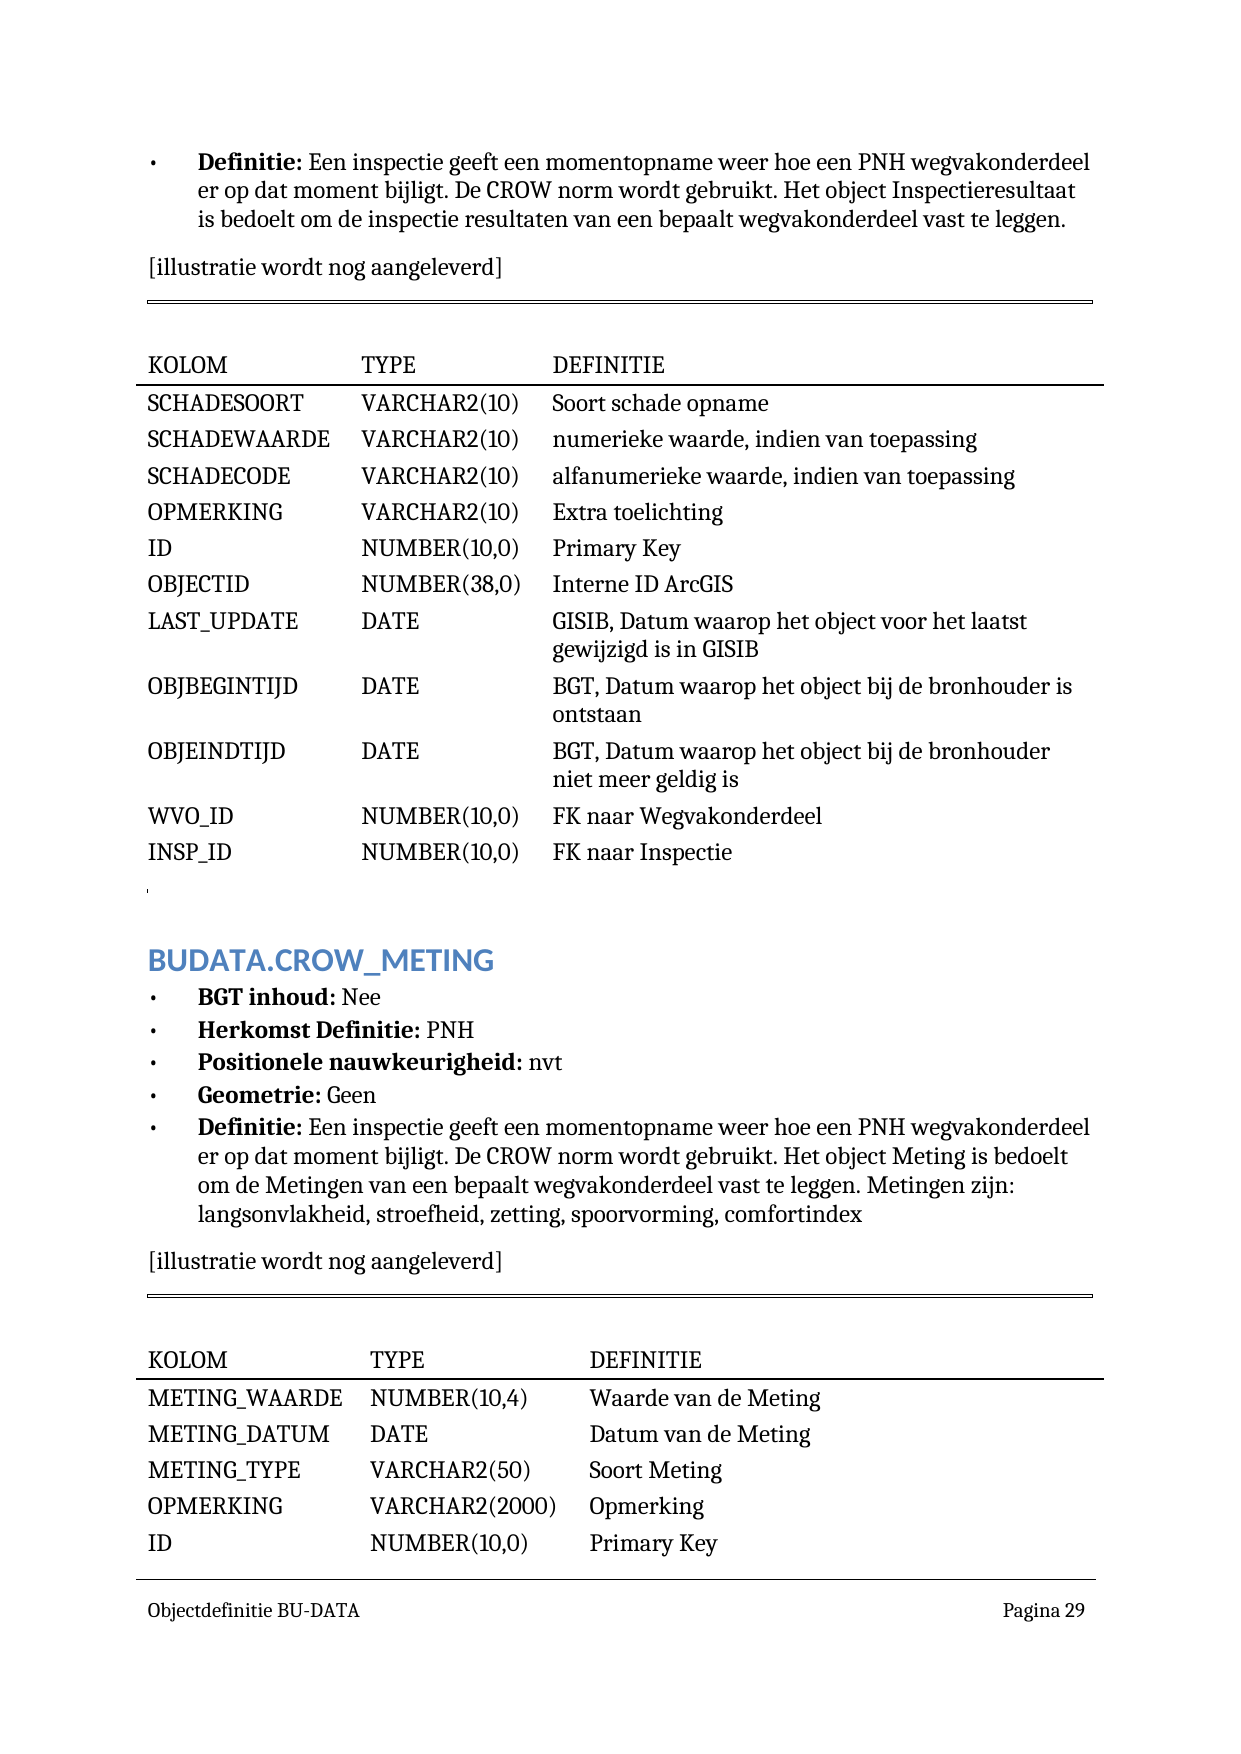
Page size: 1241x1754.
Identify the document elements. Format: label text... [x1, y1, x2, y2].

table_cell METING_TYPE [136, 1452, 359, 1488]
table_cell Waarde van de Meting [578, 1380, 1104, 1416]
table_cell VARCHAR2(10) [350, 494, 541, 530]
table_cell FK naar Wegvakonderdeel [541, 798, 1104, 834]
list Definitie: Een inspectie geeft een momentopname weer hoe een PNH wegvakonderdeel er op dat moment bijligt. De CROW norm wordt gebruikt. Het object Meting is bedoelt om de Metingen van een bepaalt wegvakonderdeel vast te leggen. Metingen zijn: langsonvlakheid, stroefheid, zetting, spoorvorming, comfortindex [148, 1113, 1093, 1228]
table_cell WVO_ID [136, 798, 350, 834]
table_cell METING_WAARDE [136, 1380, 359, 1416]
table_cell BGT, Datum waarop het object bij de bronhouder niet meer geldig is [541, 733, 1104, 798]
table_cell Primary Key [541, 530, 1104, 567]
table_cell GISIB, Datum waarop het object voor het laatst gewijzigd is in GISIB [541, 603, 1104, 668]
table_cell numerieke waarde, indien van toepassing [541, 422, 1104, 458]
table_cell NUMBER(10,0) [350, 798, 541, 834]
table_cell Soort Meting [578, 1452, 1104, 1488]
table_cell VARCHAR2(2000) [359, 1489, 578, 1525]
table_header KOLOM [136, 348, 350, 384]
list Definitie: Een inspectie geeft een momentopname weer hoe een PNH wegvakonderdeel er op dat moment bijligt. De CROW norm wordt gebruikt. Het object Inspectieresultaat is bedoelt om de inspectie resultaten van een bepaalt wegvakonderdeel vast te leggen. [148, 148, 1093, 234]
list Geometrie: Geen [148, 1081, 1093, 1109]
table_cell Interne ID ArcGIS [541, 567, 1104, 603]
table_header DEFINITIE [578, 1342, 1104, 1378]
table_cell DATE [359, 1416, 578, 1452]
table_cell NUMBER(10,0) [350, 834, 541, 870]
subtitle BUDATA.CROW_METING [148, 939, 1093, 979]
table_cell DATE [350, 733, 541, 798]
table_header TYPE [359, 1342, 578, 1378]
table_cell METING_DATUM [136, 1416, 359, 1452]
table_cell Opmerking [578, 1489, 1104, 1525]
table_cell OBJBEGINTIJD [136, 668, 350, 733]
table_cell OBJECTID [136, 567, 350, 603]
table_cell Soort schade opname [541, 386, 1104, 422]
table_cell OPMERKING [136, 1489, 359, 1525]
list Positionele nauwkeurigheid: nvt [148, 1048, 1093, 1077]
table_cell INSP_ID [136, 834, 350, 870]
table_cell VARCHAR2(10) [350, 386, 541, 422]
text [illustratie wordt nog aangeleverd] [148, 253, 1093, 281]
table_cell NUMBER(38,0) [350, 567, 541, 603]
table_cell Datum van de Meting [578, 1416, 1104, 1452]
table_cell OBJEINDTIJD [136, 733, 350, 798]
list BGT inhoud: Nee [148, 983, 1093, 1012]
table_cell NUMBER(10,4) [359, 1380, 578, 1416]
list Herkomst Definitie: PNH [148, 1016, 1093, 1044]
table_header DEFINITIE [541, 348, 1104, 384]
table_cell ID [136, 1525, 359, 1561]
table_cell BGT, Datum waarop het object bij de bronhouder is ontstaan [541, 668, 1104, 733]
table_cell ID [136, 530, 350, 567]
table_cell NUMBER(10,0) [359, 1525, 578, 1561]
table_cell SCHADECODE [136, 458, 350, 494]
table_cell VARCHAR2(10) [350, 458, 541, 494]
table_cell DATE [350, 603, 541, 668]
table_cell Primary Key [578, 1525, 1104, 1561]
table_cell OPMERKING [136, 494, 350, 530]
table_cell FK naar Inspectie [541, 834, 1104, 870]
table_cell SCHADESOORT [136, 386, 350, 422]
table_cell Extra toelichting [541, 494, 1104, 530]
table_cell alfanumerieke waarde, indien van toepassing [541, 458, 1104, 494]
text [illustratie wordt nog aangeleverd] [148, 1247, 1093, 1276]
table_cell VARCHAR2(10) [350, 422, 541, 458]
table_cell LAST_UPDATE [136, 603, 350, 668]
table_cell SCHADEWAARDE [136, 422, 350, 458]
table_cell DATE [350, 668, 541, 733]
table_header KOLOM [136, 1342, 359, 1378]
table_cell VARCHAR2(50) [359, 1452, 578, 1488]
table_header TYPE [350, 348, 541, 384]
table_cell NUMBER(10,0) [350, 530, 541, 567]
